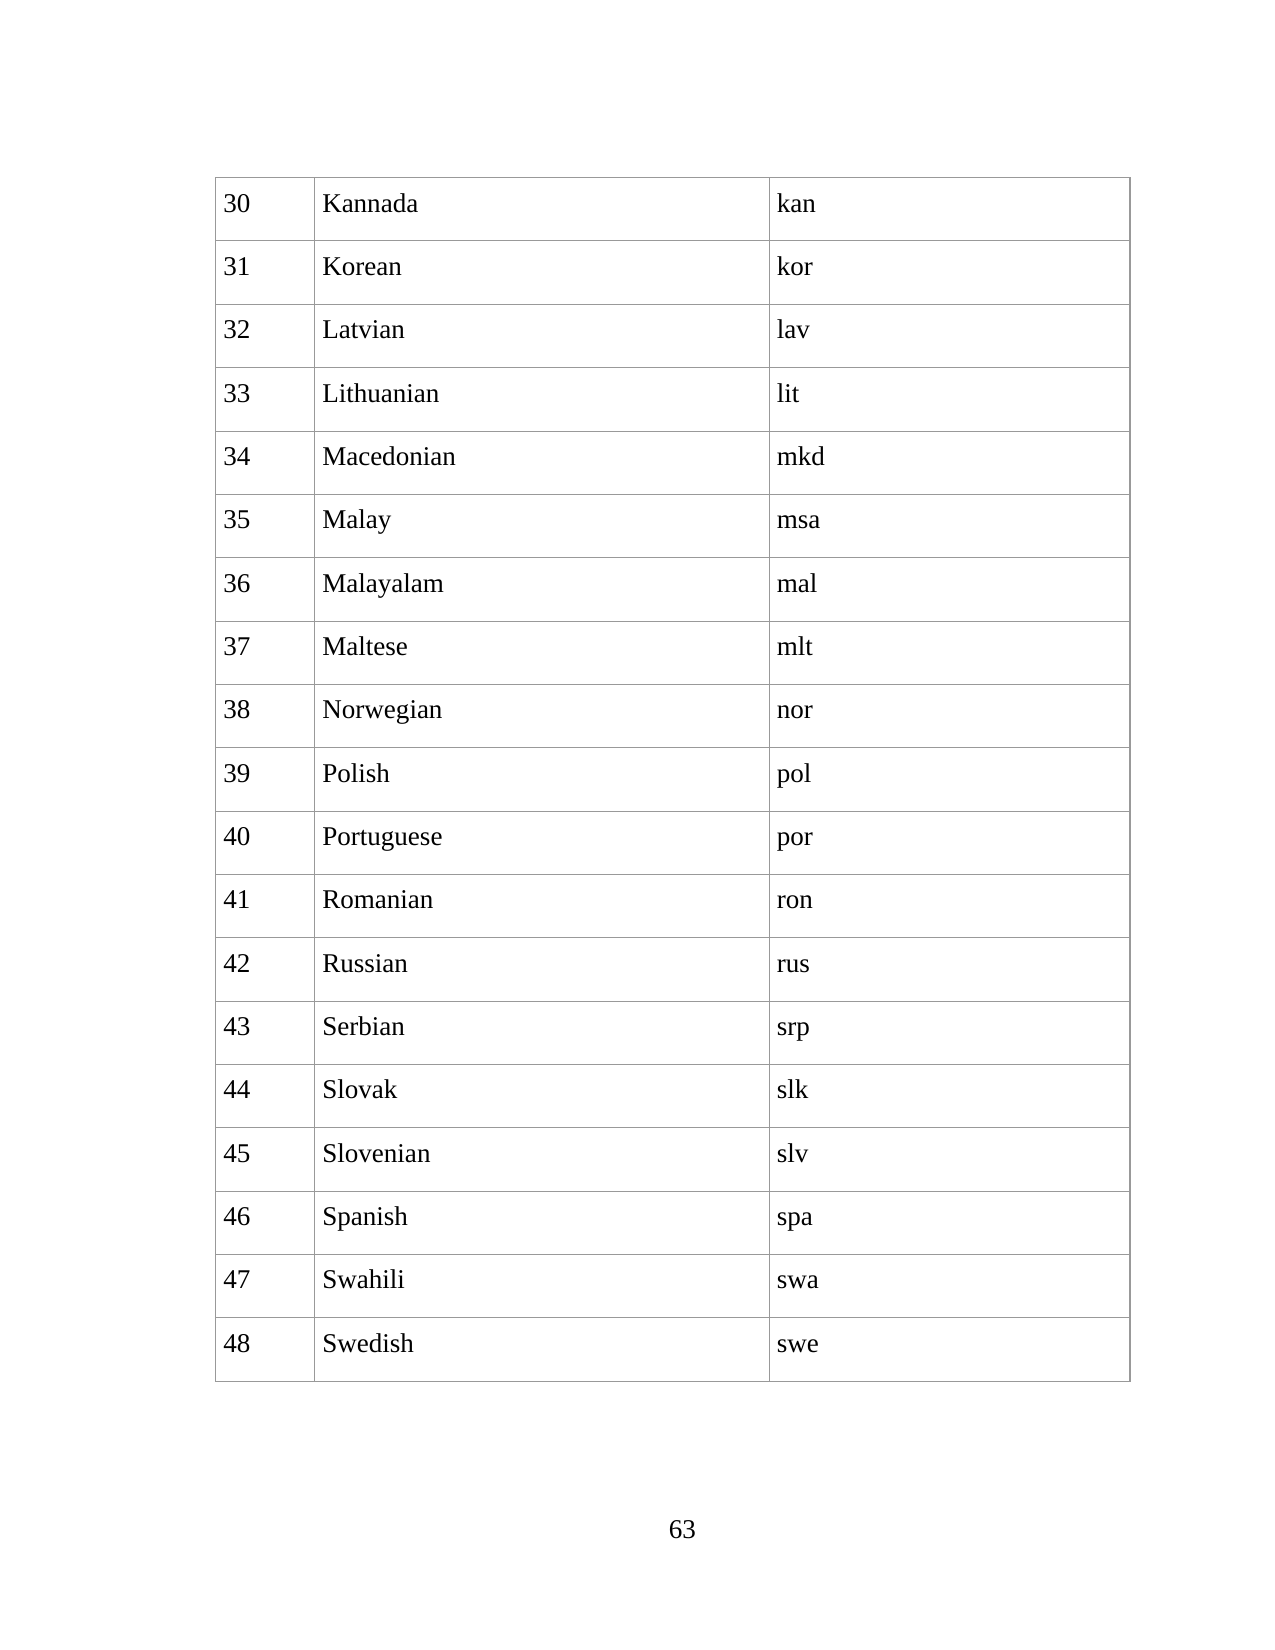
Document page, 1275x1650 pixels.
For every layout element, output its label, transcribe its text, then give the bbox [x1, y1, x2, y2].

table_cell 45 [216, 1128, 314, 1191]
table_cell 35 [216, 495, 314, 557]
table_header 30 [216, 178, 314, 240]
table_cell por [770, 812, 1129, 874]
table_cell mlt [770, 622, 1129, 684]
table_cell 37 [216, 622, 314, 684]
table_header Kannada [315, 178, 769, 240]
table_cell Serbian [315, 1002, 769, 1064]
table_cell swa [770, 1255, 1129, 1317]
table_cell 43 [216, 1002, 314, 1064]
table_cell Macedonian [315, 432, 769, 494]
table_cell 31 [216, 241, 314, 304]
table_cell Maltese [315, 622, 769, 684]
table_cell Latvian [315, 305, 769, 367]
table_cell srp [770, 1002, 1129, 1064]
table_cell Slovak [315, 1065, 769, 1127]
table_cell 38 [216, 685, 314, 747]
table_cell Malay [315, 495, 769, 557]
table_cell Malayalam [315, 558, 769, 621]
table_cell Korean [315, 241, 769, 304]
table_cell 32 [216, 305, 314, 367]
table_cell pol [770, 748, 1129, 811]
table_cell Swahili [315, 1255, 769, 1317]
table_cell 47 [216, 1255, 314, 1317]
table_cell Spanish [315, 1192, 769, 1254]
table_cell 33 [216, 368, 314, 431]
table_cell 42 [216, 938, 314, 1001]
table_cell msa [770, 495, 1129, 557]
table_cell spa [770, 1192, 1129, 1254]
table_cell ron [770, 875, 1129, 937]
table_cell Slovenian [315, 1128, 769, 1191]
table_cell Lithuanian [315, 368, 769, 431]
table_cell 44 [216, 1065, 314, 1127]
table_cell 46 [216, 1192, 314, 1254]
table_cell 39 [216, 748, 314, 811]
table_cell Romanian [315, 875, 769, 937]
table_cell Polish [315, 748, 769, 811]
table_header kan [770, 178, 1129, 240]
table_cell 34 [216, 432, 314, 494]
table_cell 41 [216, 875, 314, 937]
table_cell slk [770, 1065, 1129, 1127]
table_cell lit [770, 368, 1129, 431]
table_cell kor [770, 241, 1129, 304]
table_cell slv [770, 1128, 1129, 1191]
table_cell swe [770, 1318, 1129, 1381]
table_cell Portuguese [315, 812, 769, 874]
table_cell Norwegian [315, 685, 769, 747]
table_cell lav [770, 305, 1129, 367]
table_cell Swedish [315, 1318, 769, 1381]
table_cell mkd [770, 432, 1129, 494]
table_cell 48 [216, 1318, 314, 1381]
table_cell rus [770, 938, 1129, 1001]
table_cell nor [770, 685, 1129, 747]
table_cell 36 [216, 558, 314, 621]
table_cell 40 [216, 812, 314, 874]
table_cell Russian [315, 938, 769, 1001]
table_cell mal [770, 558, 1129, 621]
